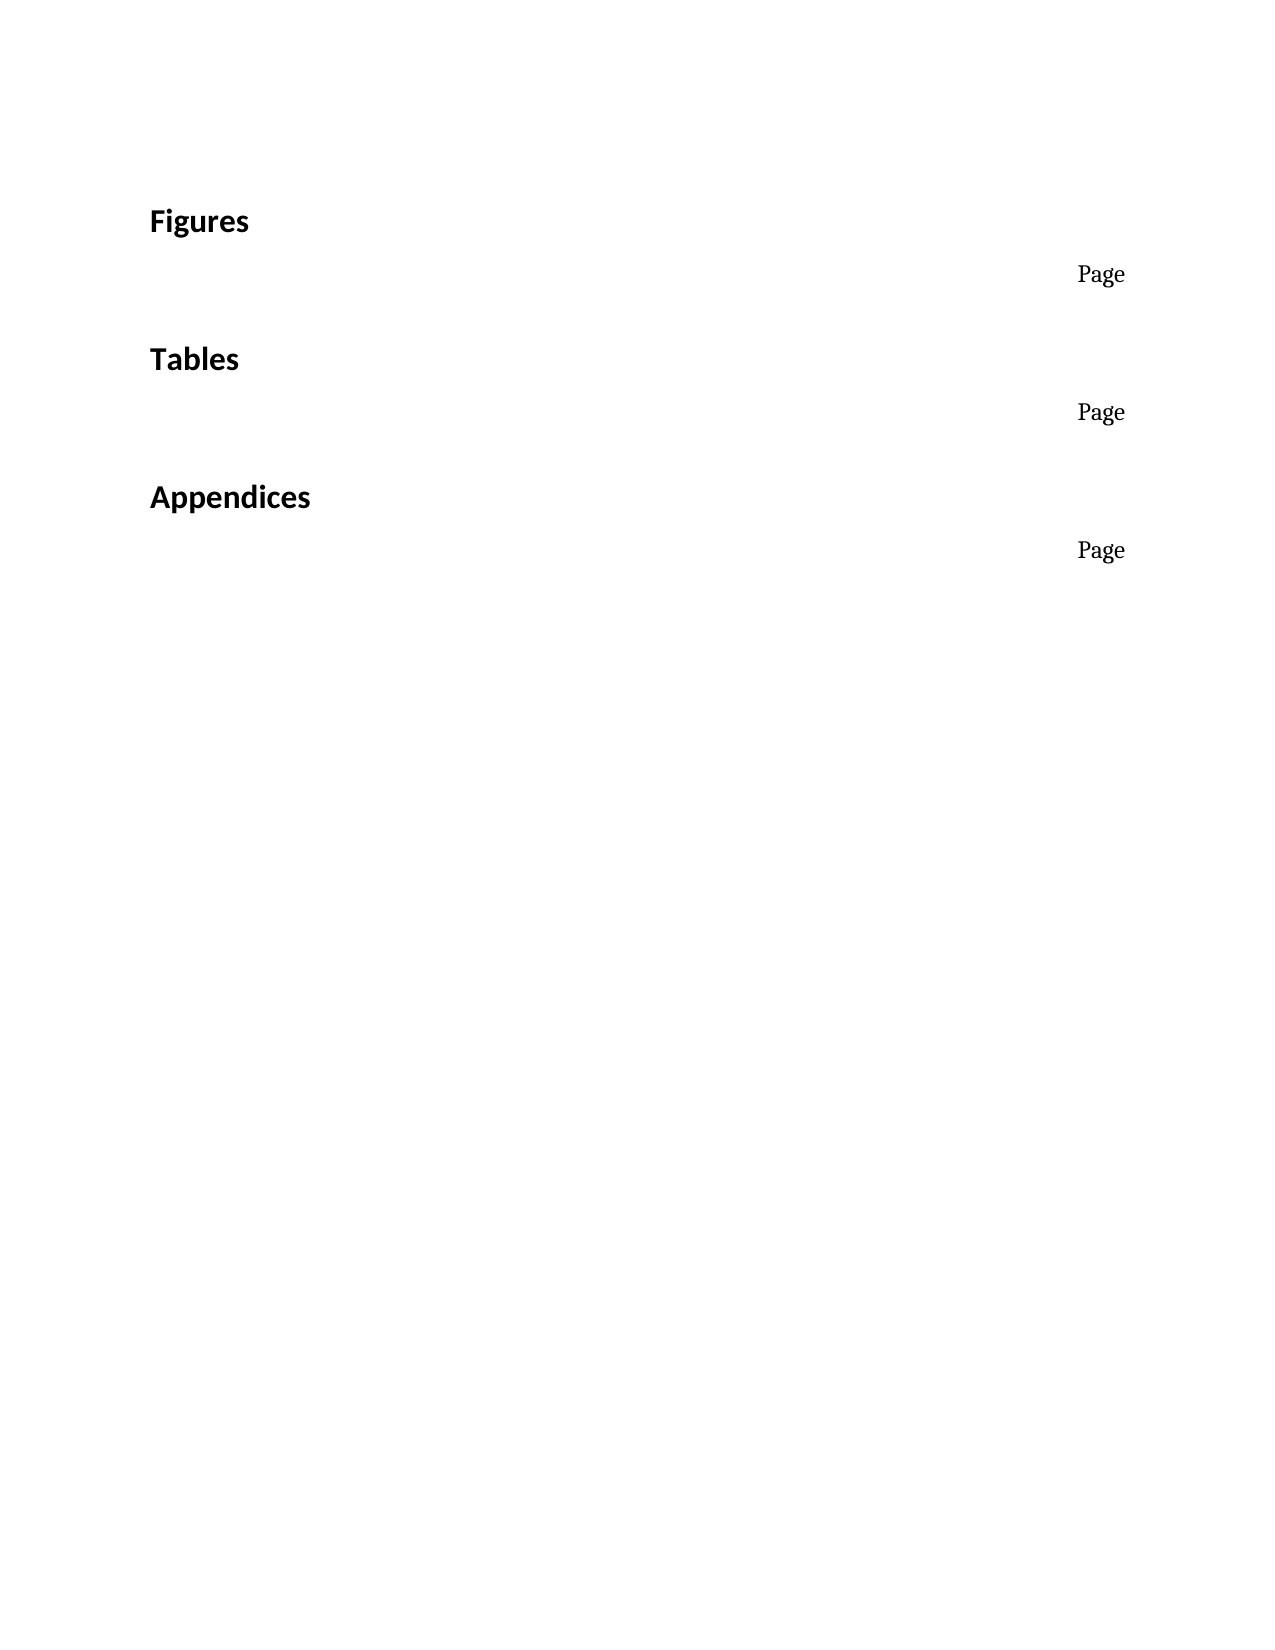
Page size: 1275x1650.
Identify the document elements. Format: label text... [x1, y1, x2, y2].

subtitle Tables [150, 338, 1125, 379]
subtitle Figures [150, 200, 1125, 241]
subtitle Appendices [150, 476, 1125, 517]
text Page [150, 259, 1125, 288]
text Page [150, 398, 1125, 426]
text Page [150, 536, 1125, 565]
